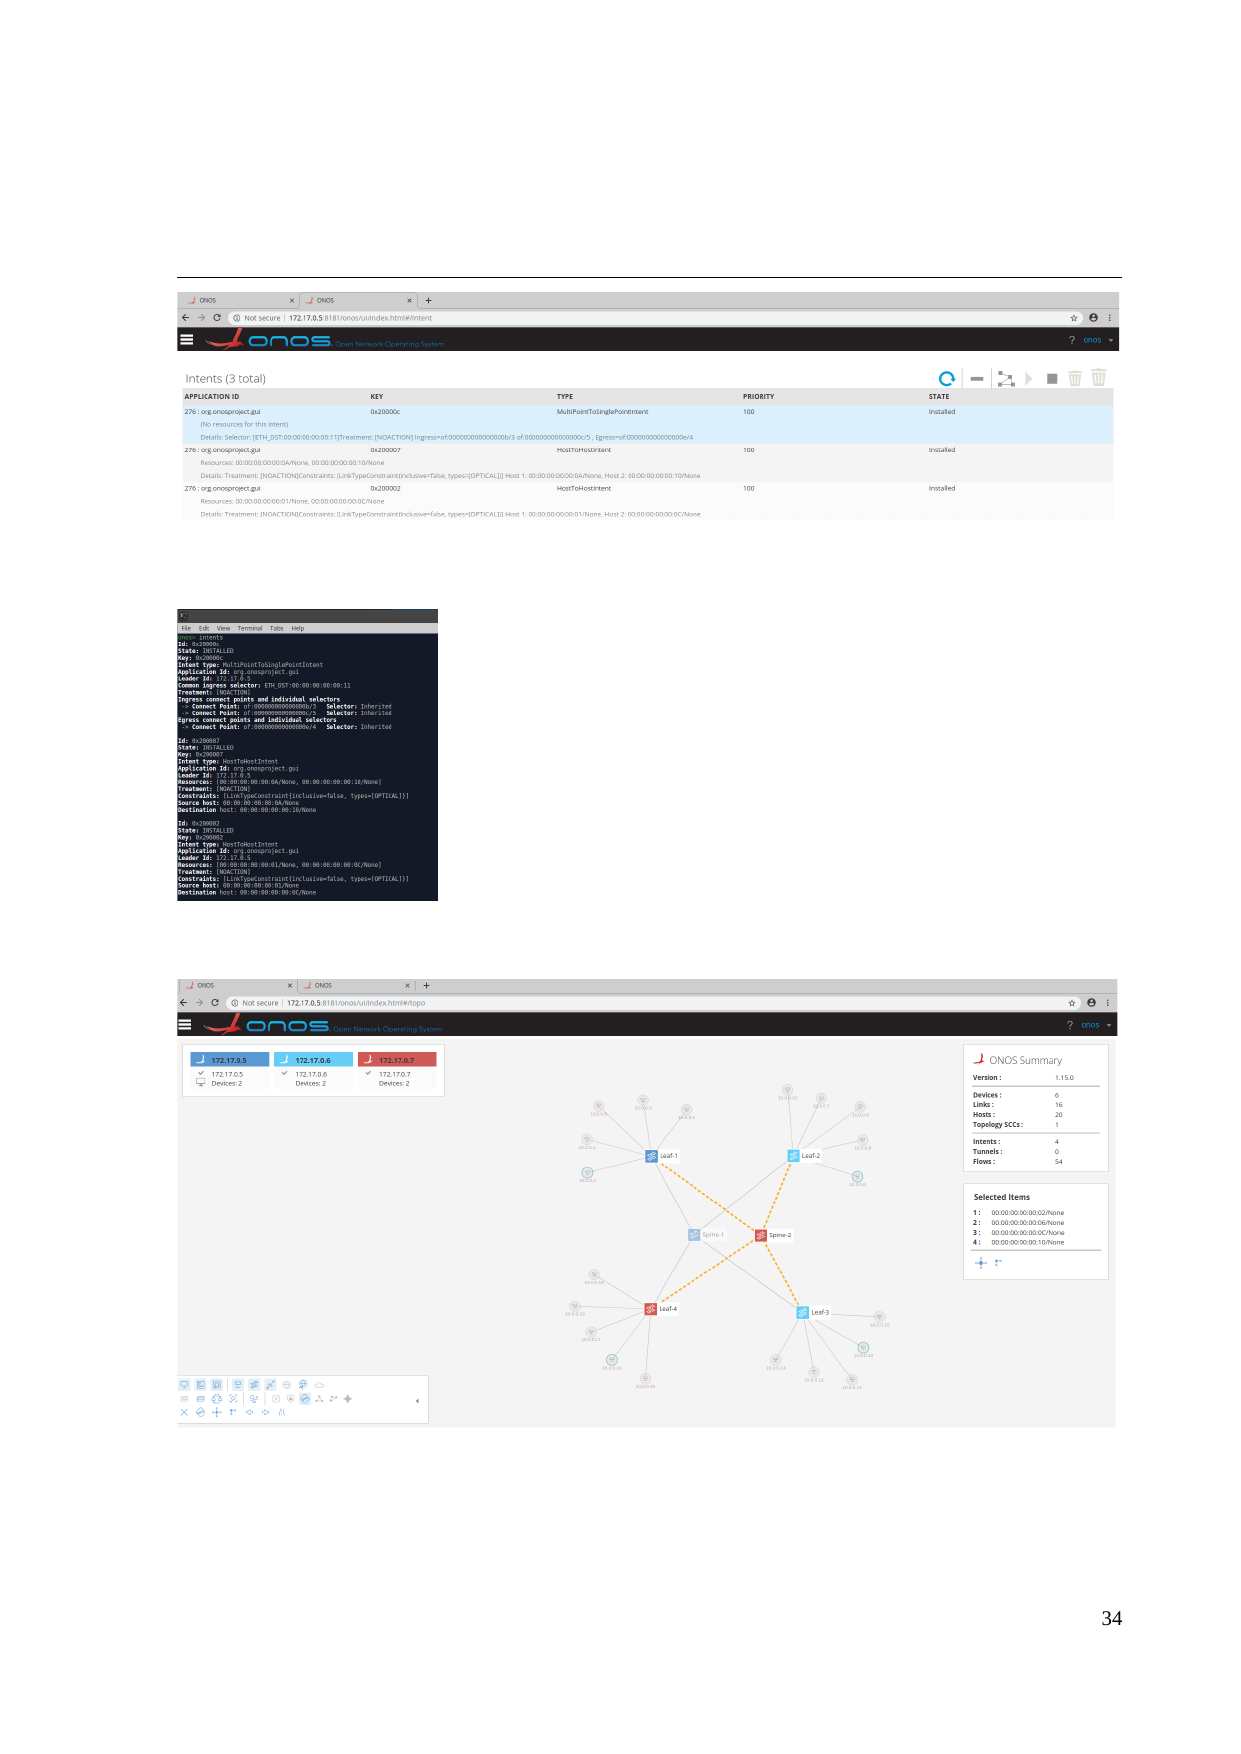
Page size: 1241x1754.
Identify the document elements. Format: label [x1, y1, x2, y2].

picture [177, 292, 1120, 532]
picture [177, 609, 438, 901]
picture [177, 979, 1118, 1428]
